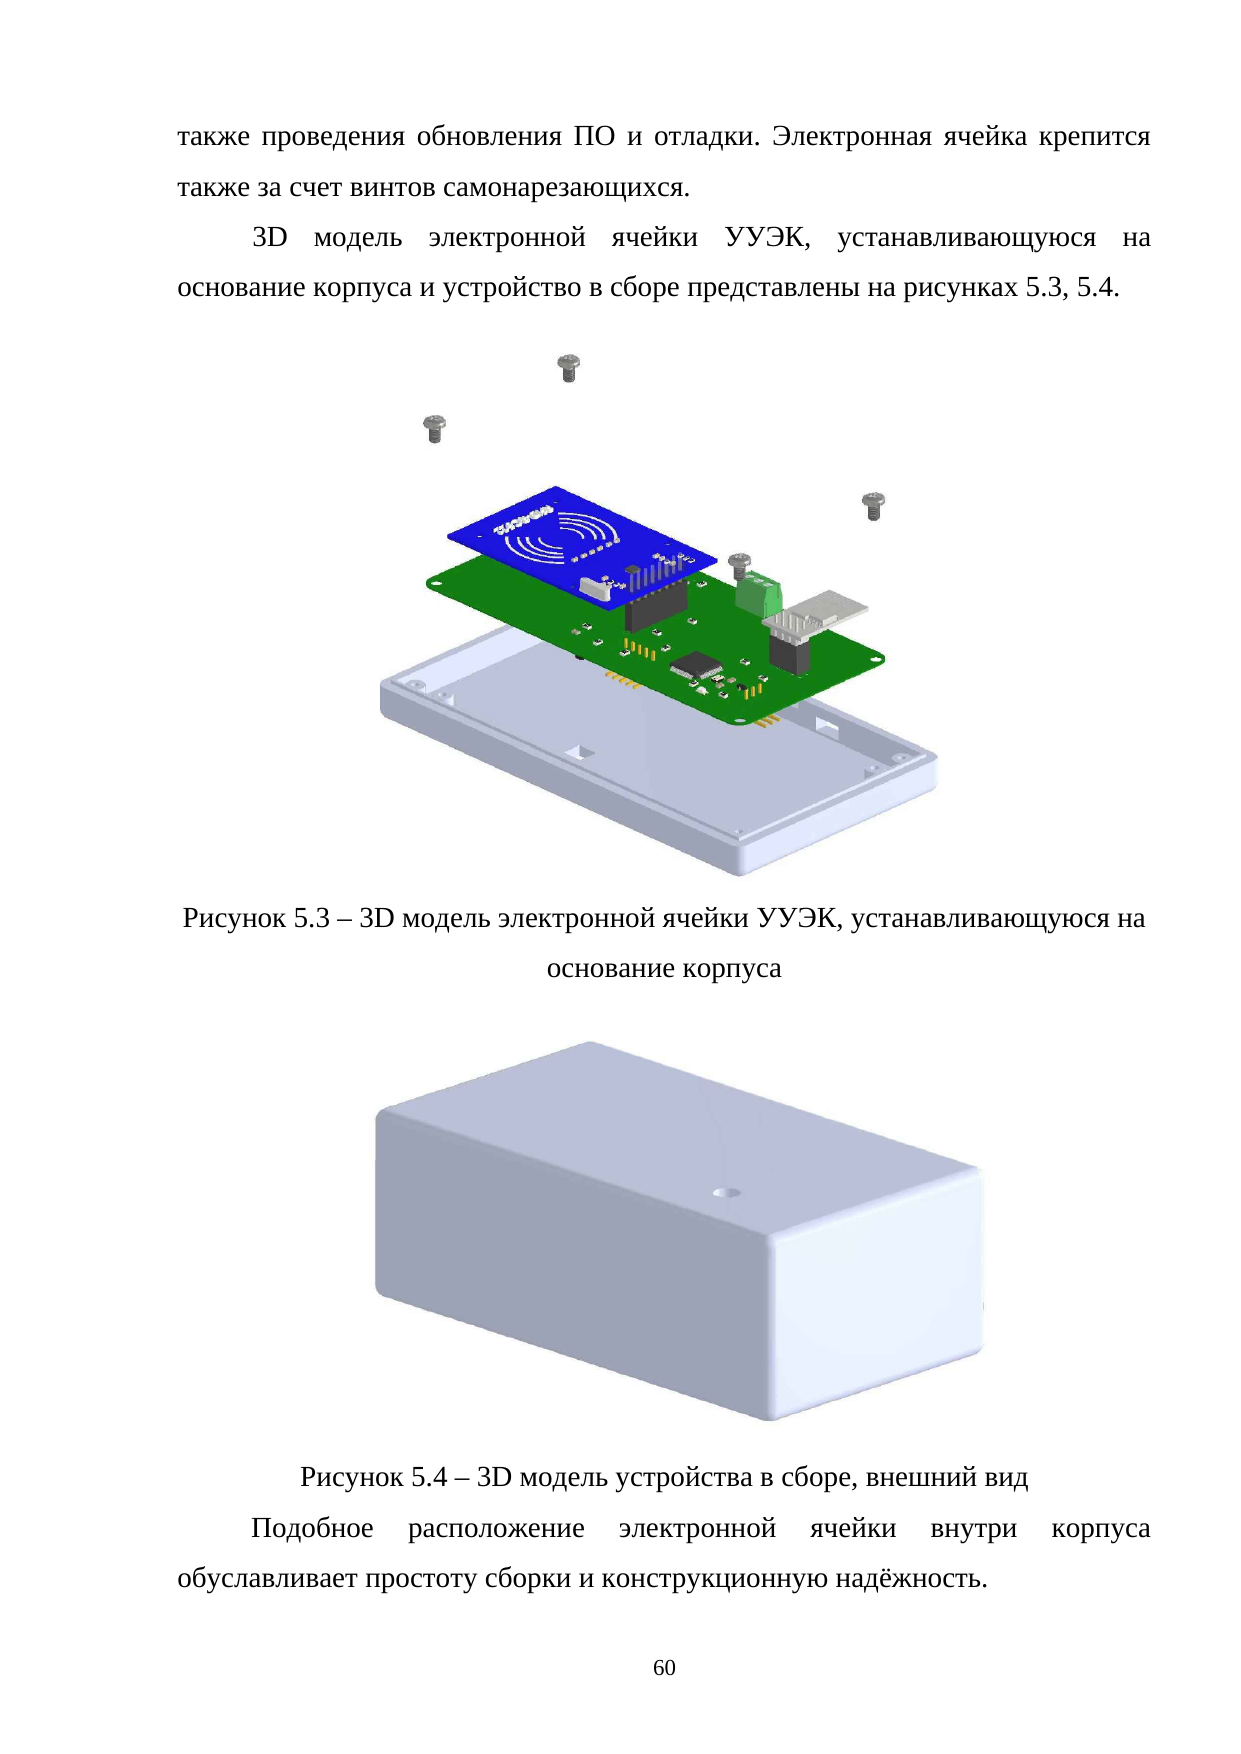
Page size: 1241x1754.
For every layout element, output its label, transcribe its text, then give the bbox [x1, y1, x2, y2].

text Рисунок 5.3 – 3D модель электронной ячейки УУЭК, устанавливающуюся на основание корпуса [177, 900, 1152, 984]
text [177, 118, 1152, 202]
picture [332, 1000, 997, 1447]
text Рисунок 5.4 – 3D модель устройства в сборе, внешний вид [177, 1459, 1152, 1493]
picture [378, 319, 950, 887]
text Подобное расположение электронной ячейки внутри корпуса обуславливает простоту сборки и конструкционную надёжность. [177, 1510, 1152, 1593]
text 3D модель электронной ячейки УУЭК, устанавливающуюся на основание корпуса и устройство в сборе представлены на рисунках 5.3, 5.4. [177, 219, 1152, 303]
